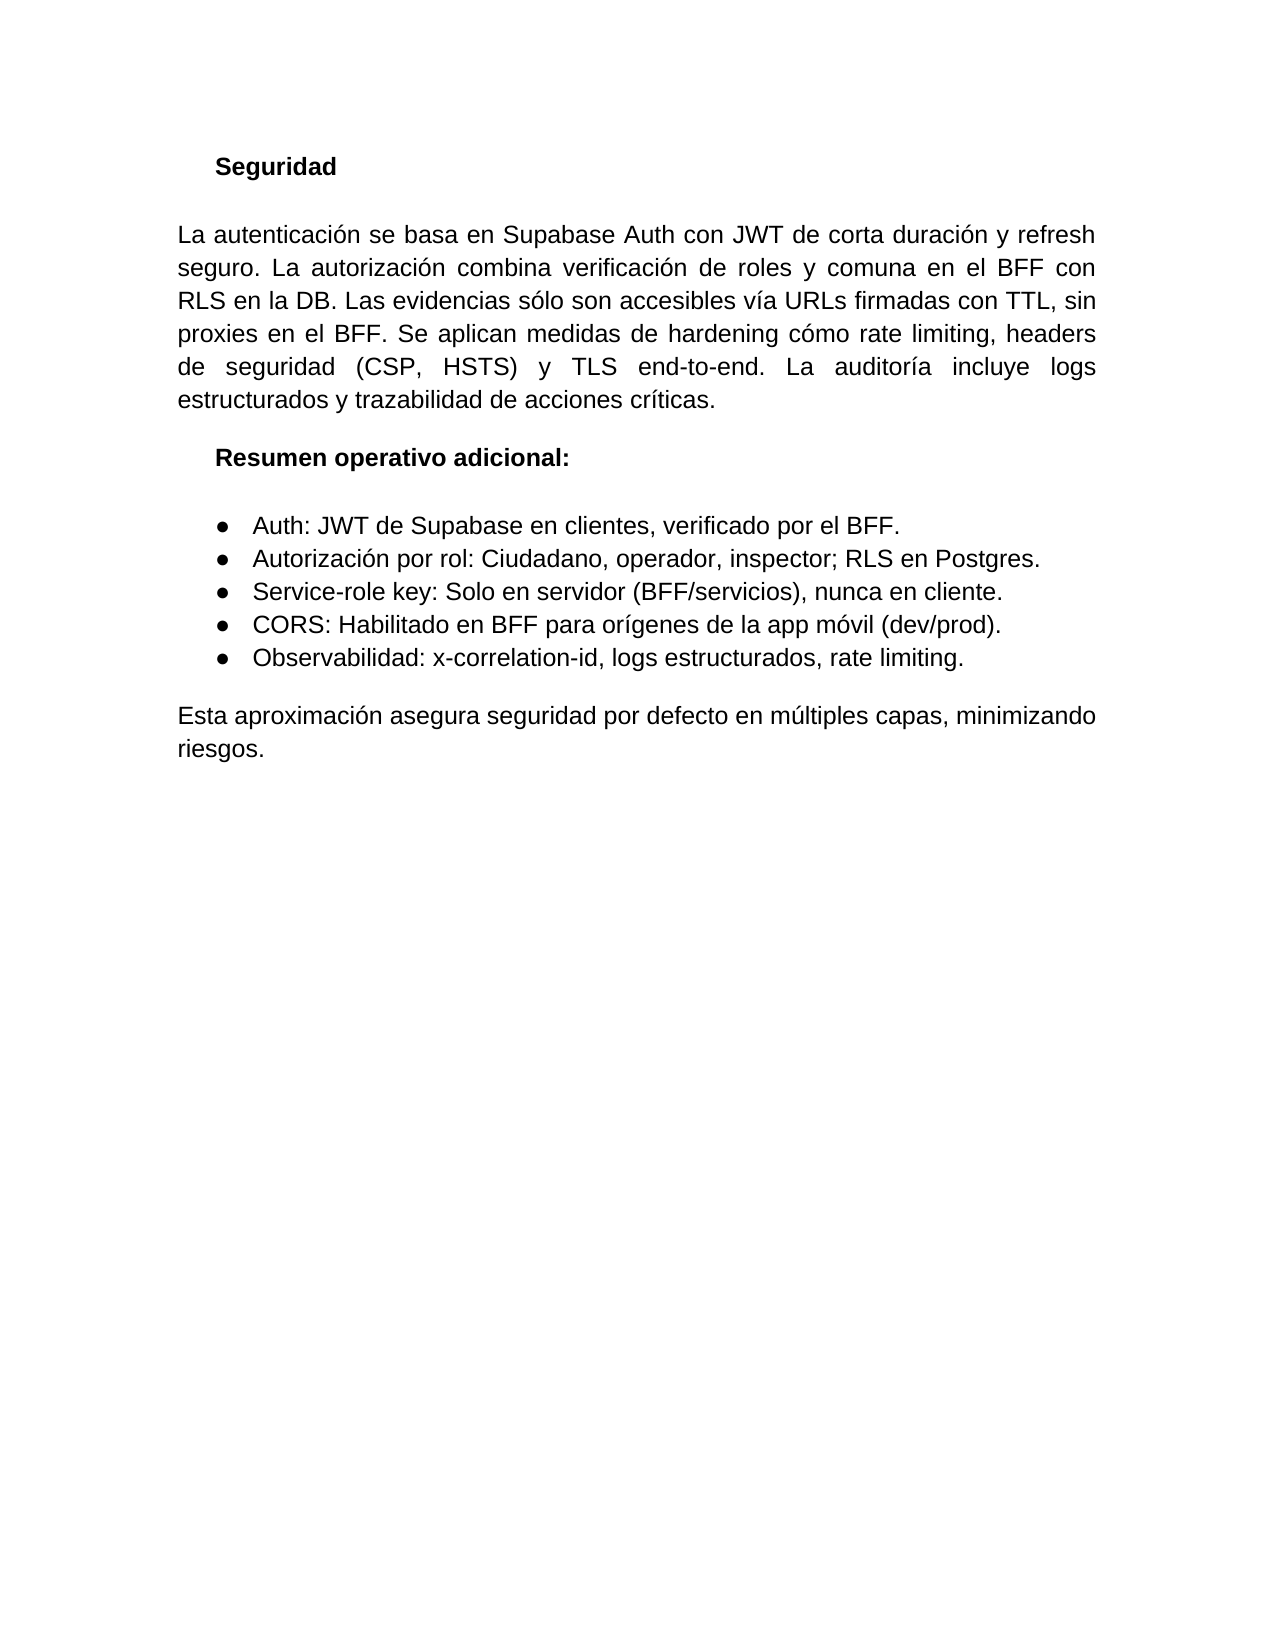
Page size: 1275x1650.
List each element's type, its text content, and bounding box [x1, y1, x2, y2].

list Service-role key: Solo en servidor (BFF/servicios), nunca en cliente. [215, 577, 1098, 606]
list Auth: JWT de Supabase en clientes, verificado por el BFF. [215, 511, 1098, 540]
subtitle Resumen operativo adicional: [215, 443, 1098, 472]
list Autorización por rol: Ciudadano, operador, inspector; RLS en Postgres. [215, 544, 1098, 573]
list Observabilidad: x-correlation-id, logs estructurados, rate limiting. [215, 643, 1098, 672]
text La autenticación se basa en Supabase Auth con JWT de corta duración y refresh seguro. La autorización combina verificación de roles y comuna en el BFF con RLS en la DB. Las evidencias sólo son accesibles vía URLs firmadas con TTL, sin proxies en el BFF. Se aplican medidas de hardening cómo rate limiting, headers de seguridad (CSP, HSTS) y TLS end-to-end. La auditoría incluye logs estructurados y trazabilidad de acciones críticas. [177, 220, 1098, 414]
list CORS: Habilitado en BFF para orígenes de la app móvil (dev/prod). [215, 610, 1098, 639]
subtitle Seguridad [215, 152, 1098, 181]
text Esta aproximación asegura seguridad por defecto en múltiples capas, minimizando riesgos. [177, 701, 1098, 763]
